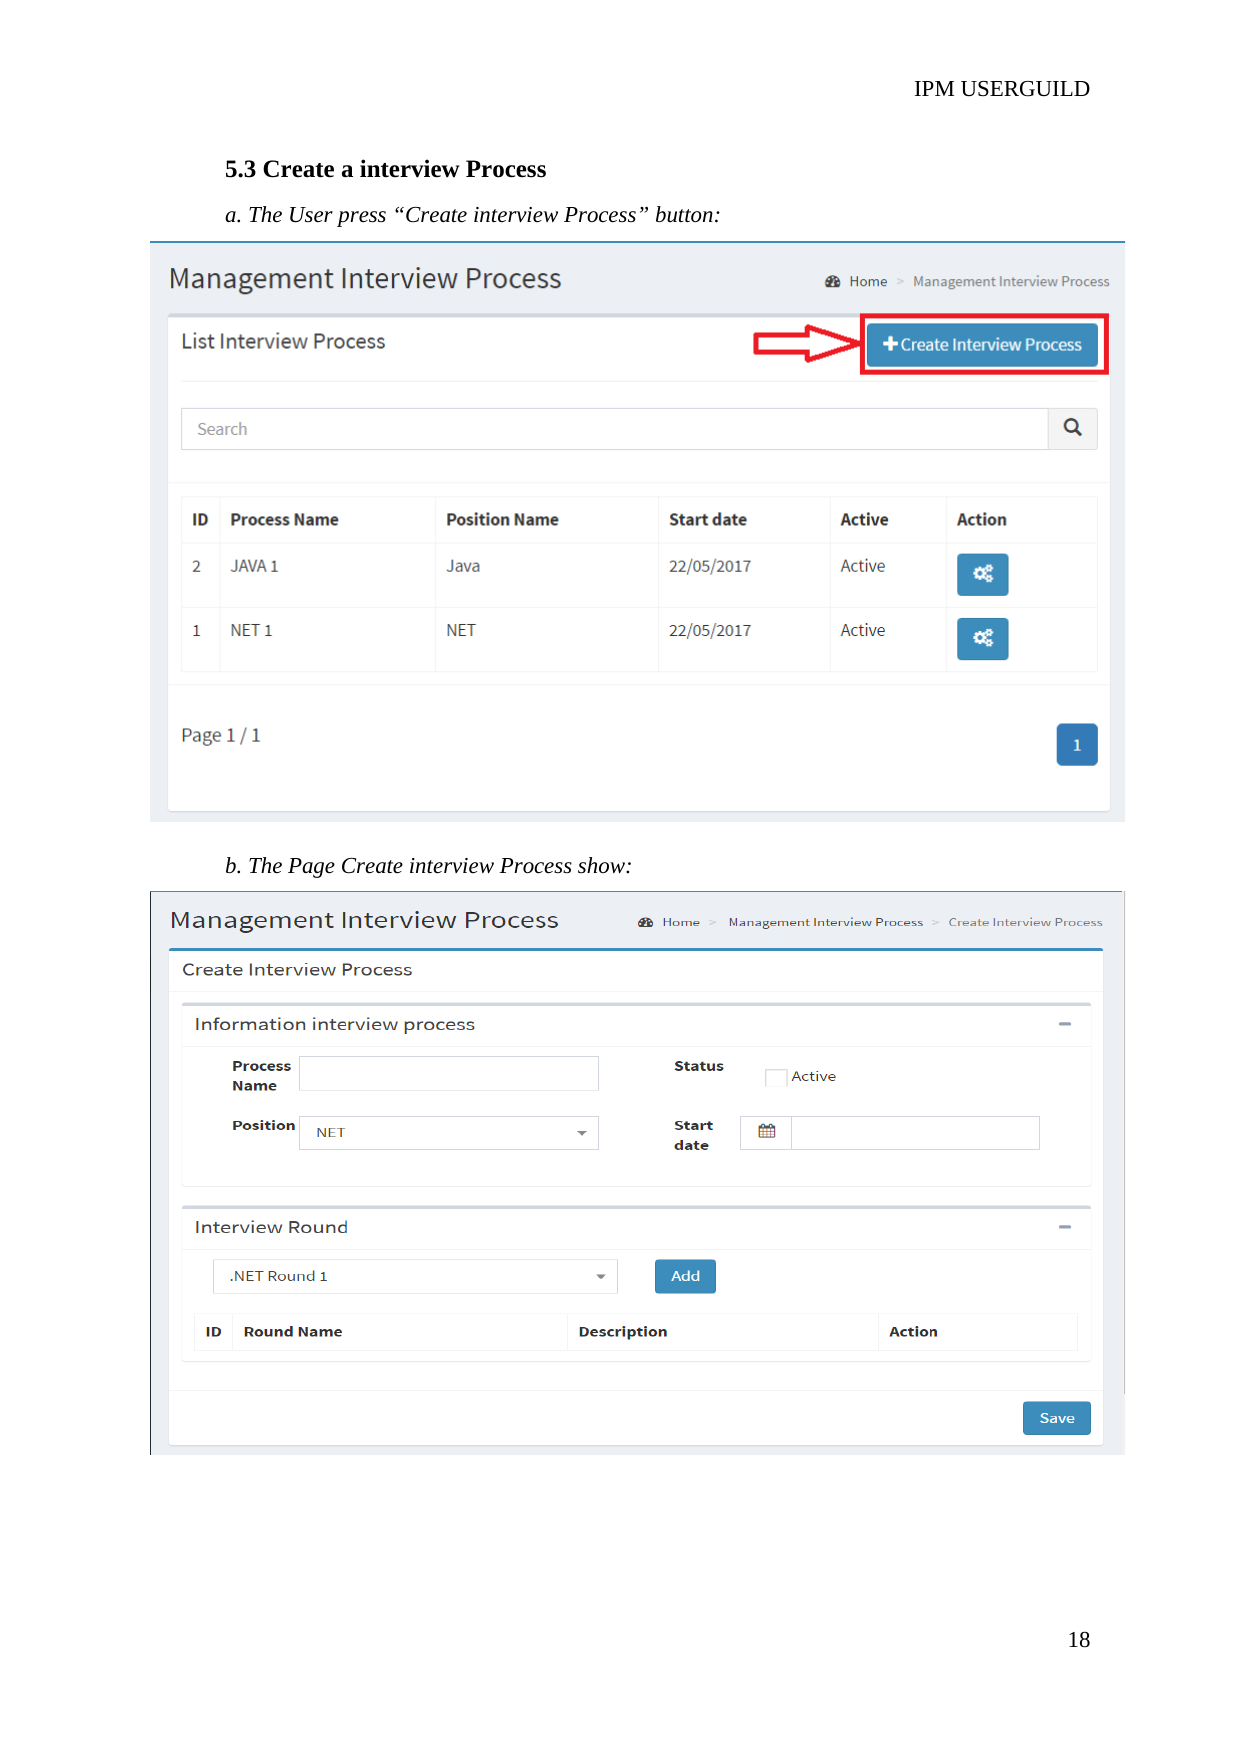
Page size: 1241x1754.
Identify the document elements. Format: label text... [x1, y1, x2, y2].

subtitle 5.3 Create a interview Process [225, 154, 1090, 183]
subtitle a. The User press “Create interview Process” button: [150, 201, 1090, 228]
subtitle b. The Page Create interview Process show: [150, 852, 1090, 878]
picture [150, 891, 1126, 1455]
picture [150, 241, 1125, 822]
